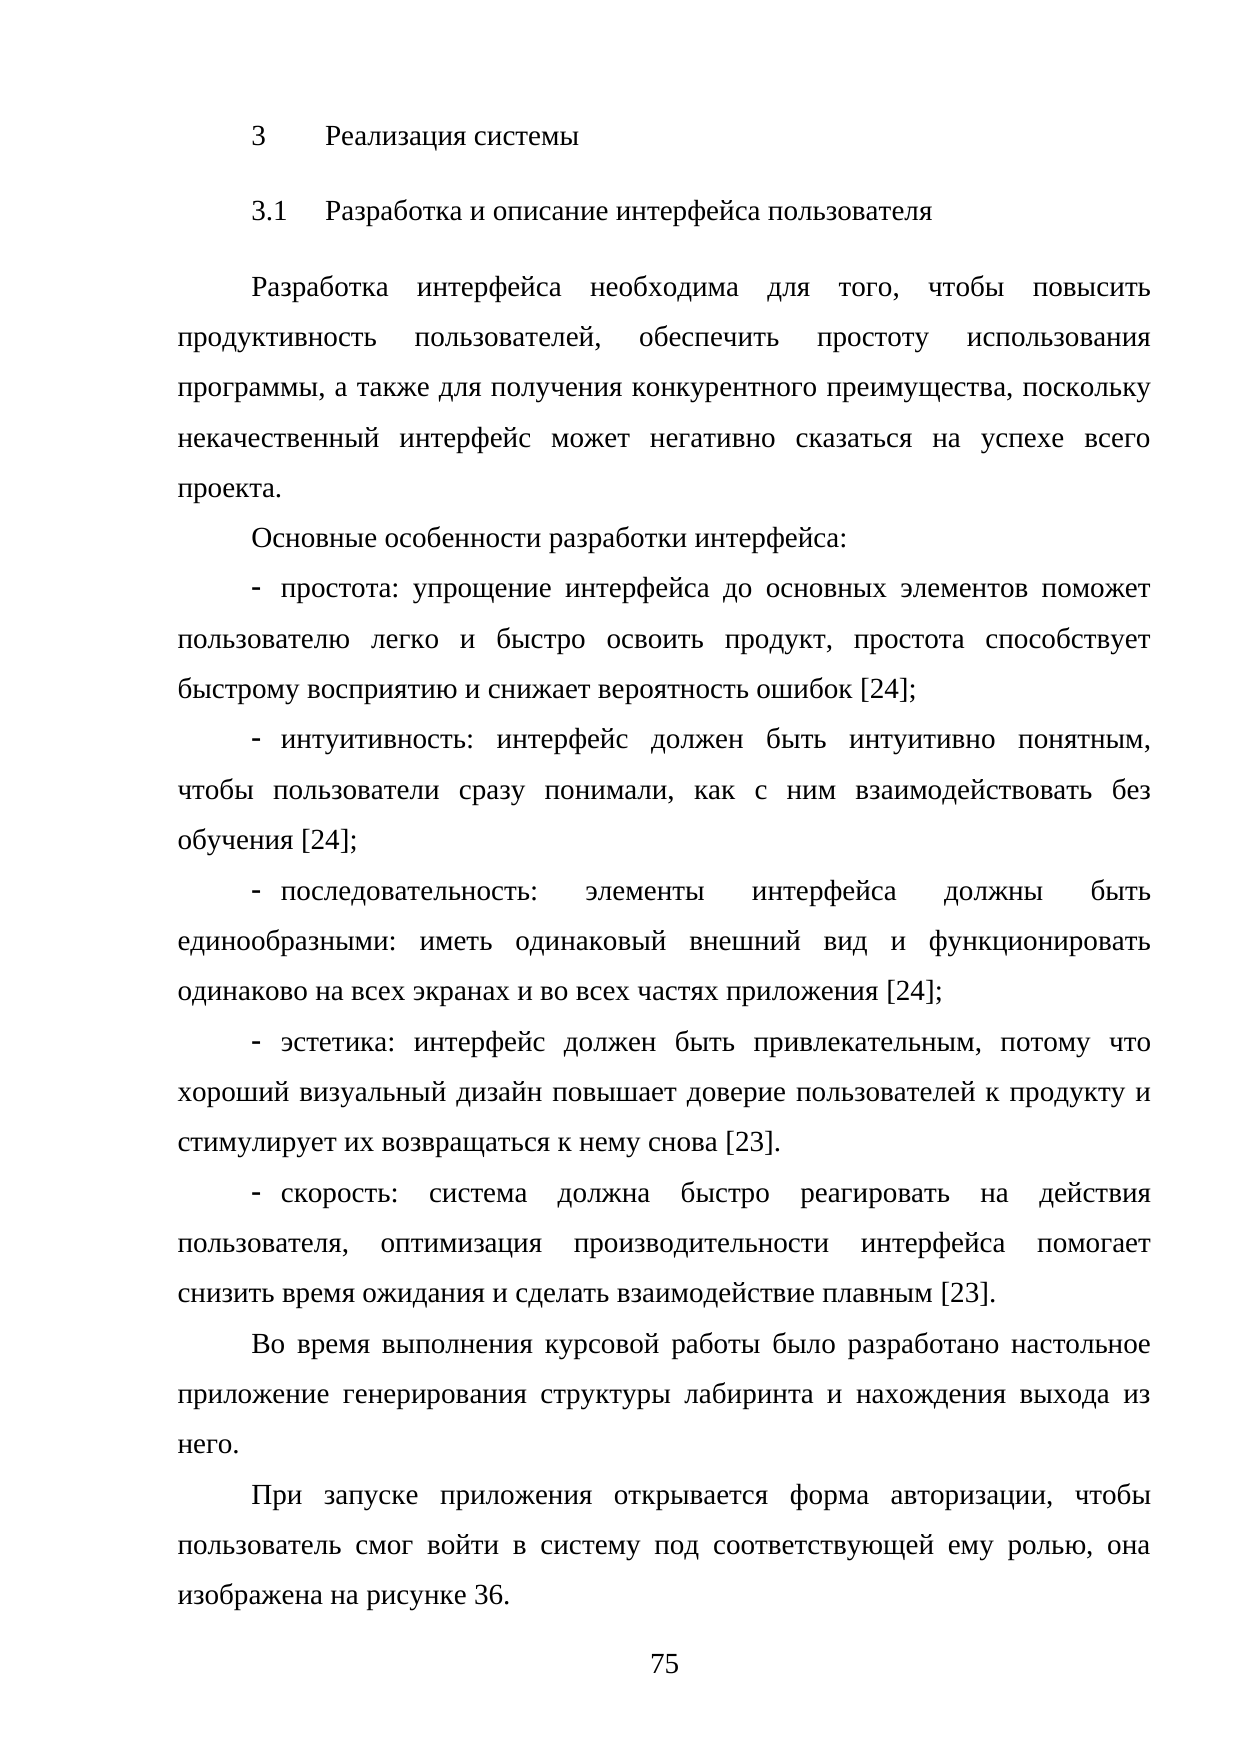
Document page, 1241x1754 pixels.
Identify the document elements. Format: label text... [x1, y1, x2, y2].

text При запуске приложения открывается форма авторизации, чтобы пользователь смог войти в систему под соответствующей ему ролью, она изображена на рисунке 36. [177, 1477, 1152, 1611]
list последовательность: элементы интерфейса должны быть единообразными: иметь одинаковый внешний вид и функционировать одинаково на всех экранах и во всех частях приложения [24]; [177, 873, 1152, 1007]
list эстетика: интерфейс должен быть привлекательным, потому что хороший визуальный дизайн повышает доверие пользователей к продукту и стимулирует их возвращаться к нему снова [23]. [177, 1024, 1152, 1158]
list интуитивность: интерфейс должен быть интуитивно понятным, чтобы пользователи сразу понимали, как с ним взаимодействовать без обучения [24]; [177, 722, 1152, 856]
list простота: упрощение интерфейса до основных элементов поможет пользователю легко и быстро освоить продукт, простота способствует быстрому восприятию и снижает вероятность ошибок [24]; [177, 571, 1152, 705]
text Разработка интерфейса необходима для того, чтобы повысить продуктивность пользователей, обеспечить простоту использования программы, а также для получения конкурентного преимущества, поскольку некачественный интерфейс может негативно сказаться на успехе всего проекта. [177, 269, 1152, 503]
text Разработка и описание интерфейса пользователя [251, 193, 1152, 227]
list скорость: система должна быстро реагировать на действия пользователя, оптимизация производительности интерфейса помогает снизить время ожидания и сделать взаимодействие плавным [23]. [177, 1175, 1152, 1309]
text Реализация системы [251, 118, 1152, 152]
text Во время выполнения курсовой работы было разработано настольное приложение генерирования структуры лабиринта и нахождения выхода из него. [177, 1326, 1152, 1460]
text Основные особенности разработки интерфейса: [251, 520, 1152, 554]
